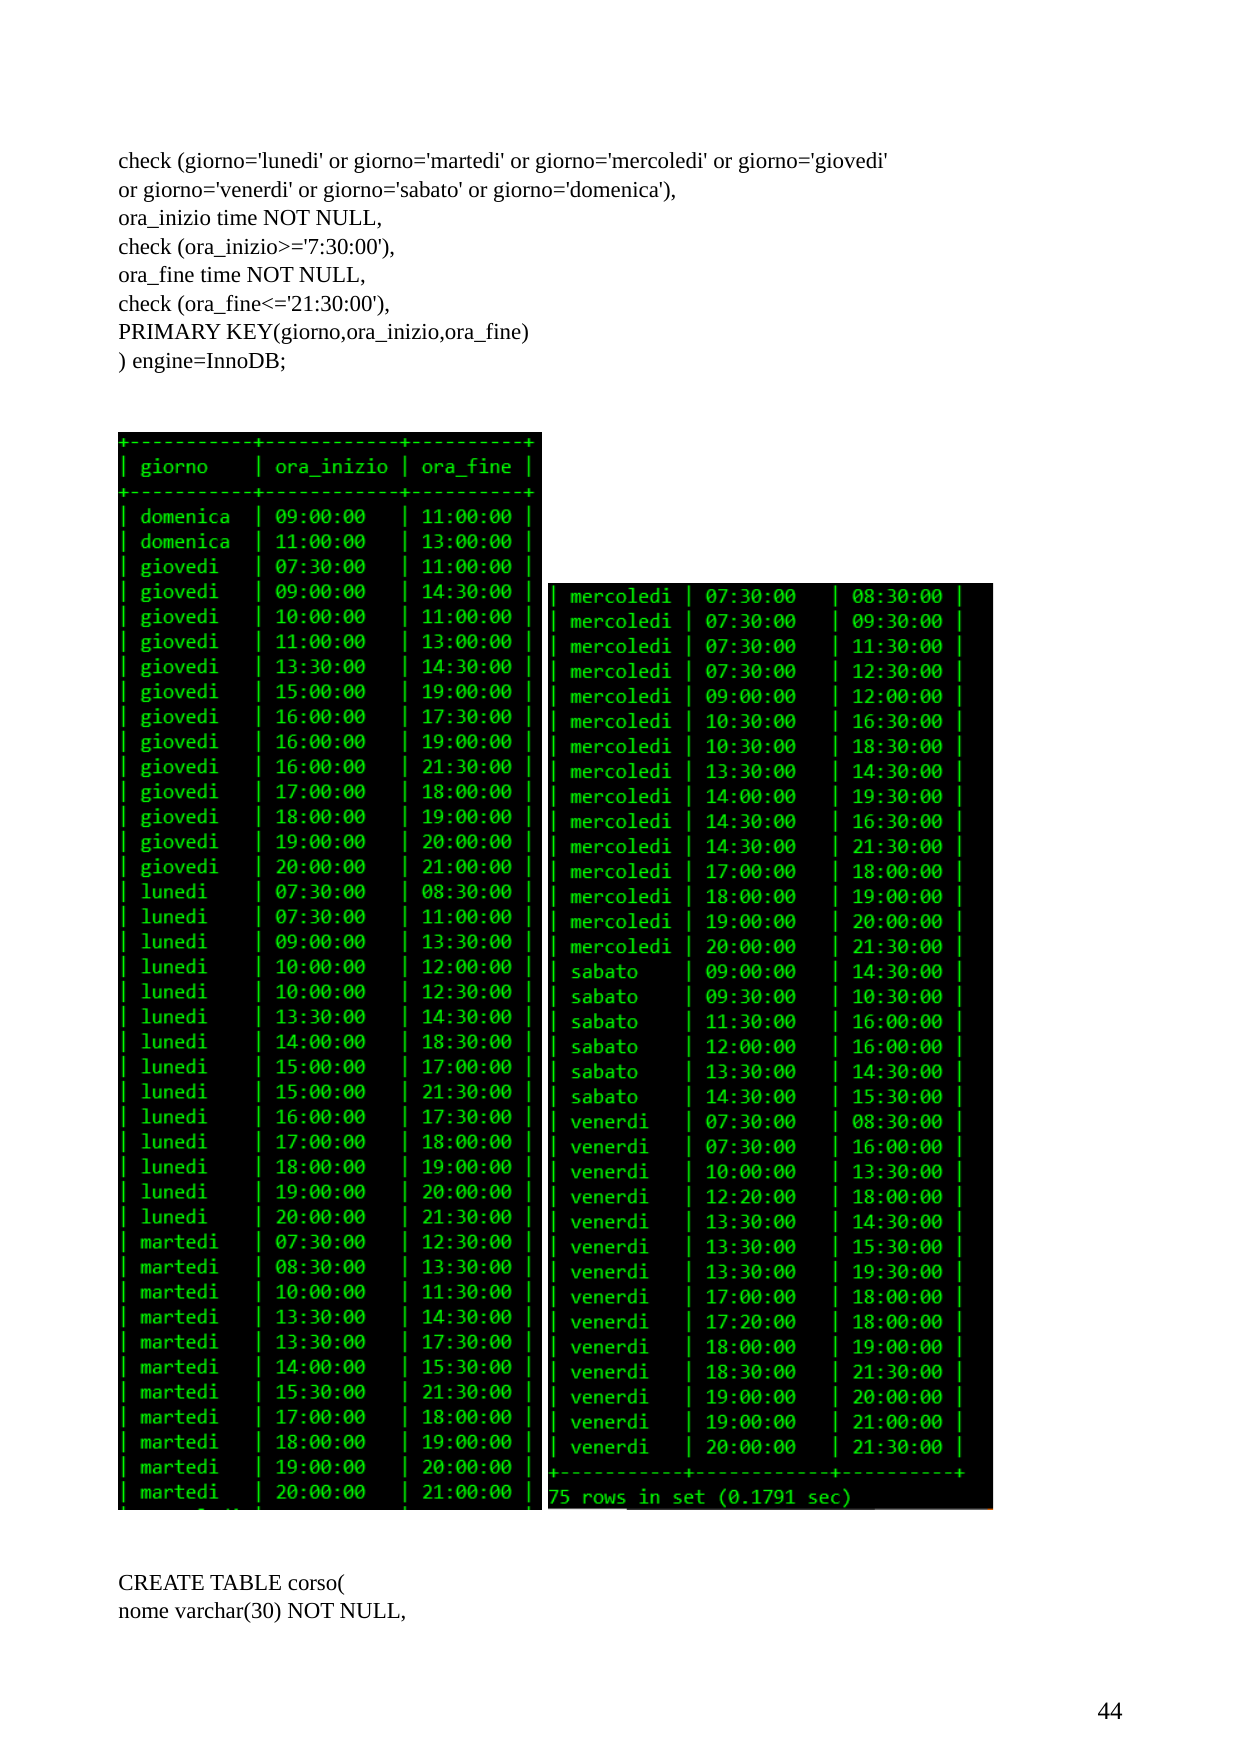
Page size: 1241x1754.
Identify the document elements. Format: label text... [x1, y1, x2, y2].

text ora_fine time NOT NULL, [118, 261, 1122, 288]
picture [118, 432, 542, 1510]
text CREATE TABLE corso( [118, 1569, 1122, 1595]
text ora_inizio time NOT NULL, [118, 204, 1122, 231]
text ) engine=InnoDB; [118, 347, 1122, 373]
text or giorno='venerdi' or giorno='sabato' or giorno='domenica'), [118, 176, 1122, 202]
text check (ora_inizio>='7:30:00'), [118, 233, 1122, 259]
text PRIMARY KEY(giorno,ora_inizio,ora_fine) [118, 318, 1122, 344]
picture [548, 583, 994, 1510]
text check (giorno='lunedi' or giorno='martedi' or giorno='mercoledi' or giorno='giovedi' [118, 148, 1122, 174]
text check (ora_fine<='21:30:00'), [118, 290, 1122, 316]
text nome varchar(30) NOT NULL, [118, 1597, 1122, 1624]
